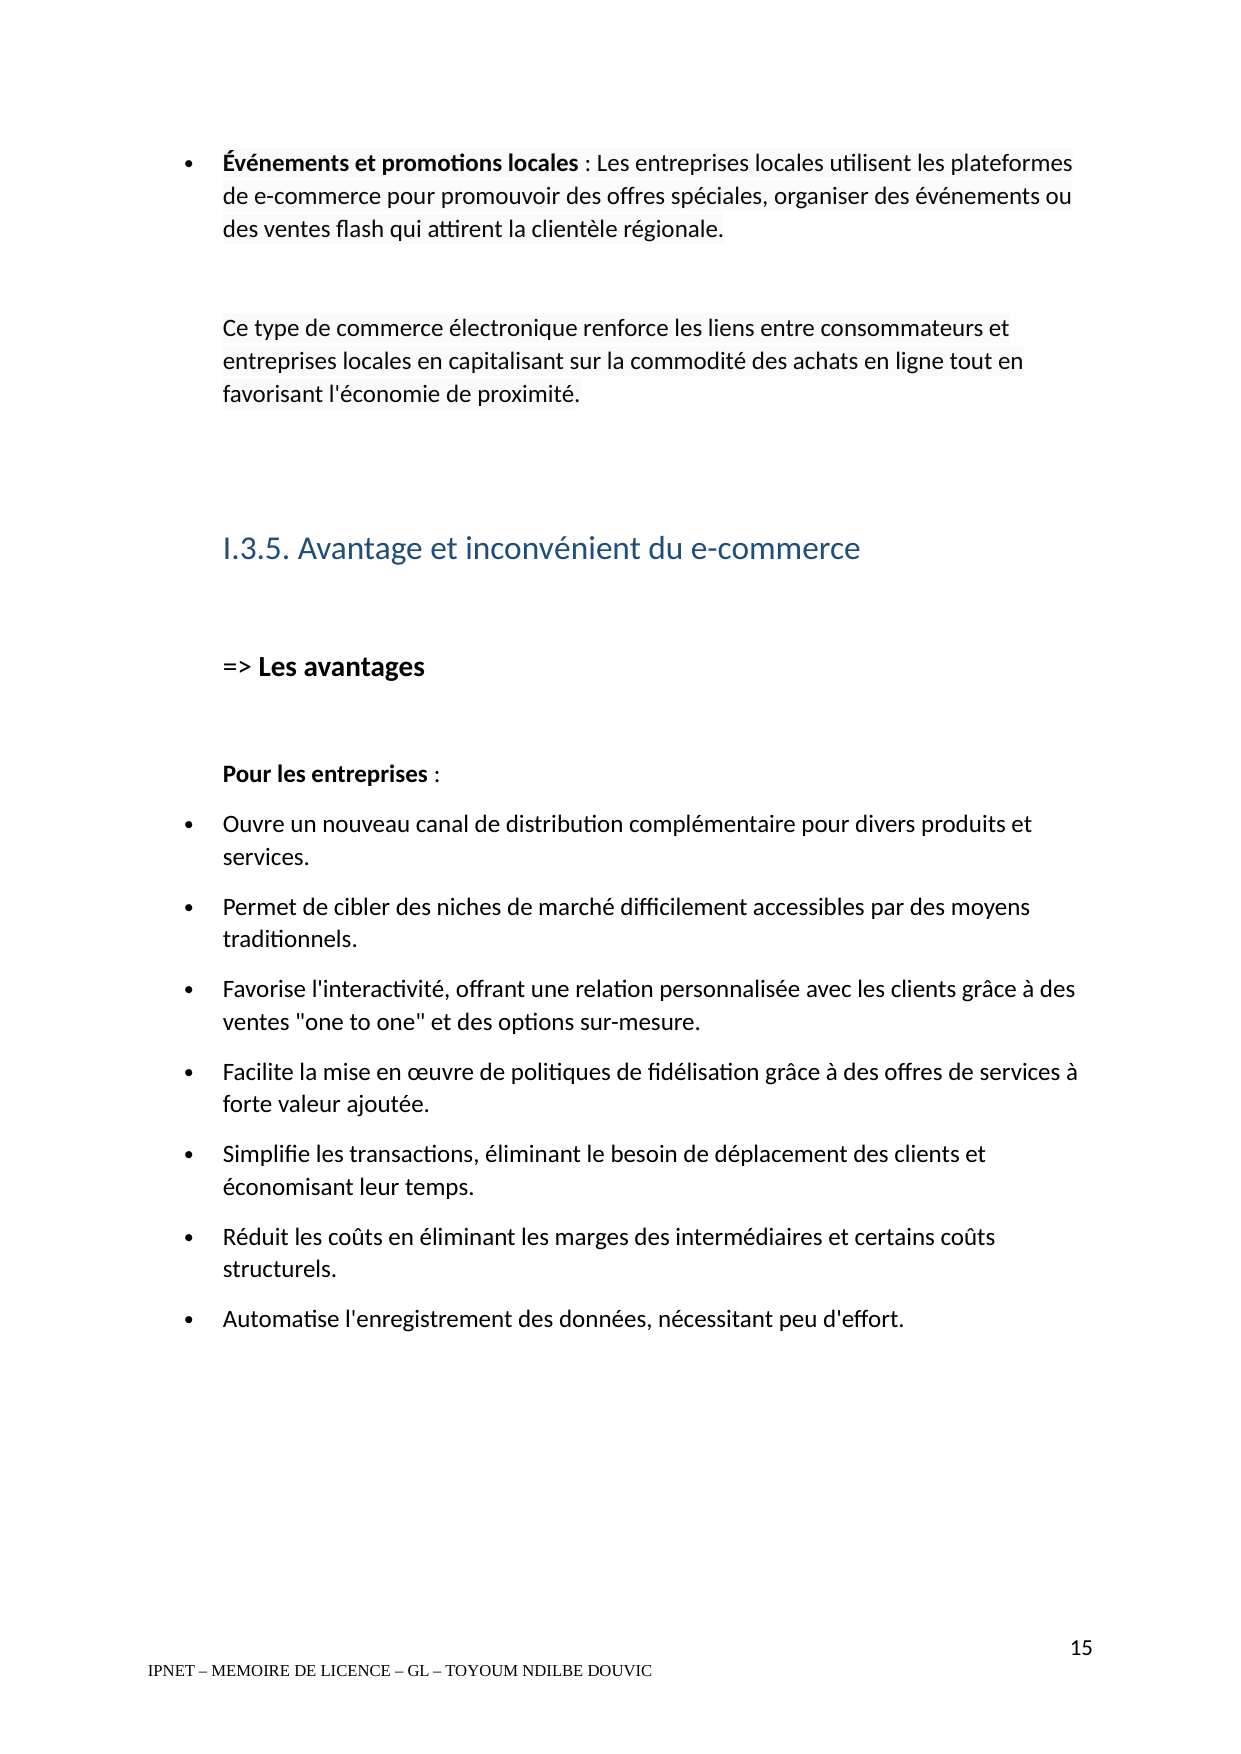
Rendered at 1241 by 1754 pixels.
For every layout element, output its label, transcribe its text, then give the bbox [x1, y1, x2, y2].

text => Les avantages [223, 648, 1093, 684]
text Ce type de commerce électronique renforce les liens entre consommateurs et entreprises locales en capitalisant sur la commodité des achats en ligne tout en favorisant l'économie de proximité. [223, 313, 1093, 409]
list Facilite la mise en œuvre de politiques de fidélisation grâce à des offres de services à forte valeur ajoutée. [185, 1056, 1093, 1119]
list Ouvre un nouveau canal de distribution complémentaire pour divers produits et services. [185, 808, 1093, 872]
list Événements et promotions locales : Les entreprises locales utilisent les plateformes de e-commerce pour promouvoir des offres spéciales, organiser des événements ou des ventes flash qui attirent la clientèle régionale. [185, 148, 1093, 244]
list Favorise l'interactivité, offrant une relation personnalisée avec les clients grâce à des ventes "one to one" et des options sur-mesure. [185, 973, 1093, 1037]
list Automatise l'enregistrement des données, nécessitant peu d'effort. [185, 1303, 1093, 1334]
list Simplifie les transactions, éliminant le besoin de déplacement des clients et économisant leur temps. [185, 1138, 1093, 1202]
list Permet de cibler des niches de marché difficilement accessibles par des moyens traditionnels. [185, 891, 1093, 954]
list Réduit les coûts en éliminant les marges des intermédiaires et certains coûts structurels. [185, 1221, 1093, 1284]
text I.3.5. Avantage et inconvénient du e-commerce [223, 527, 1093, 568]
text Pour les entreprises : [223, 759, 1093, 789]
